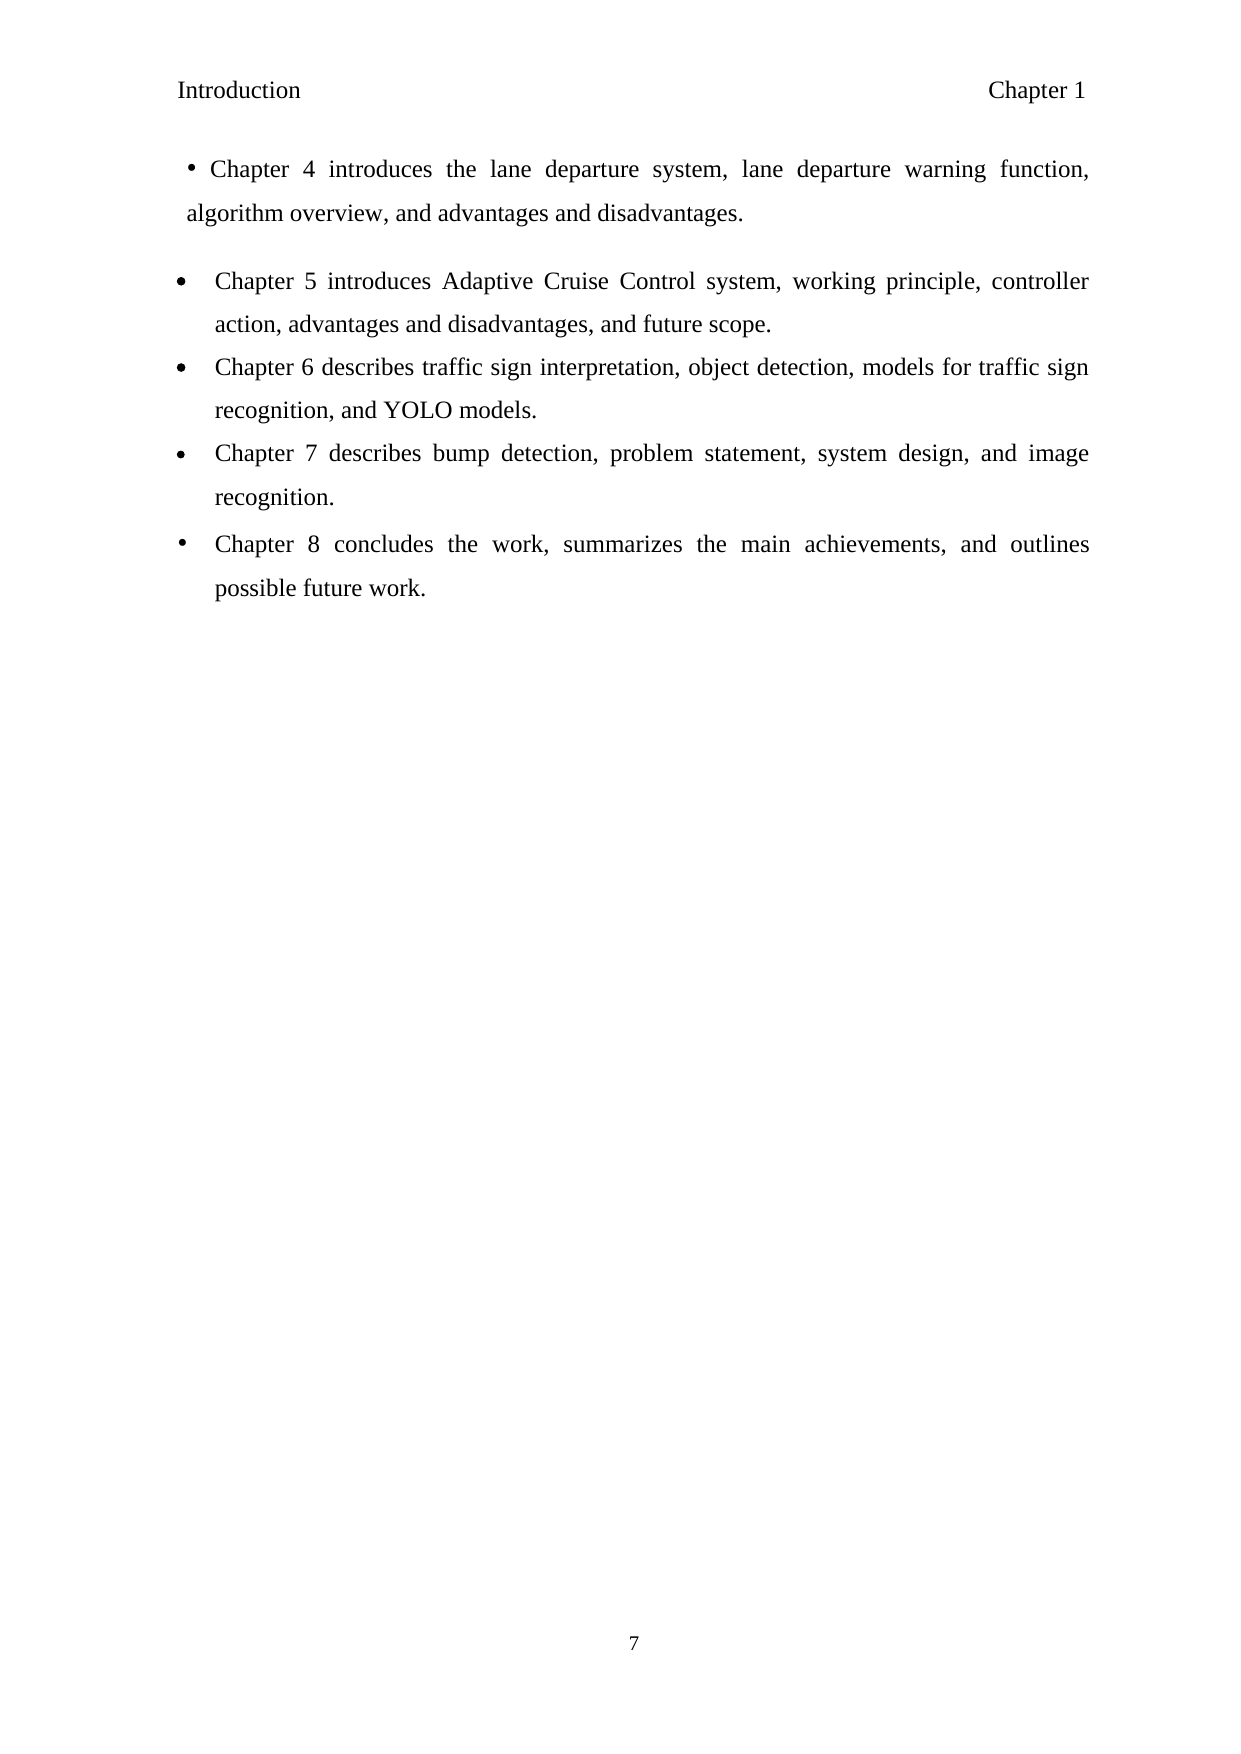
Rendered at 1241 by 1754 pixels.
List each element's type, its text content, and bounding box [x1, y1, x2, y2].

list Chapter 6 describes traffic sign interpretation, object detection, models for traffic sign recognition, and YOLO models. [177, 352, 1090, 424]
text • Chapter 4 introduces the lane departure system, lane departure warning function, algorithm overview, and advantages and disadvantages. [186, 150, 1090, 227]
list Chapter 5 introduces Adaptive Cruise Control system, working principle, controller action, advantages and disadvantages, and future scope. [177, 266, 1090, 338]
list Chapter 8 concludes the work, summarizes the main achievements, and outlines possible future work. [177, 525, 1090, 601]
list Chapter 7 describes bump detection, problem statement, system design, and image recognition. [177, 438, 1090, 510]
